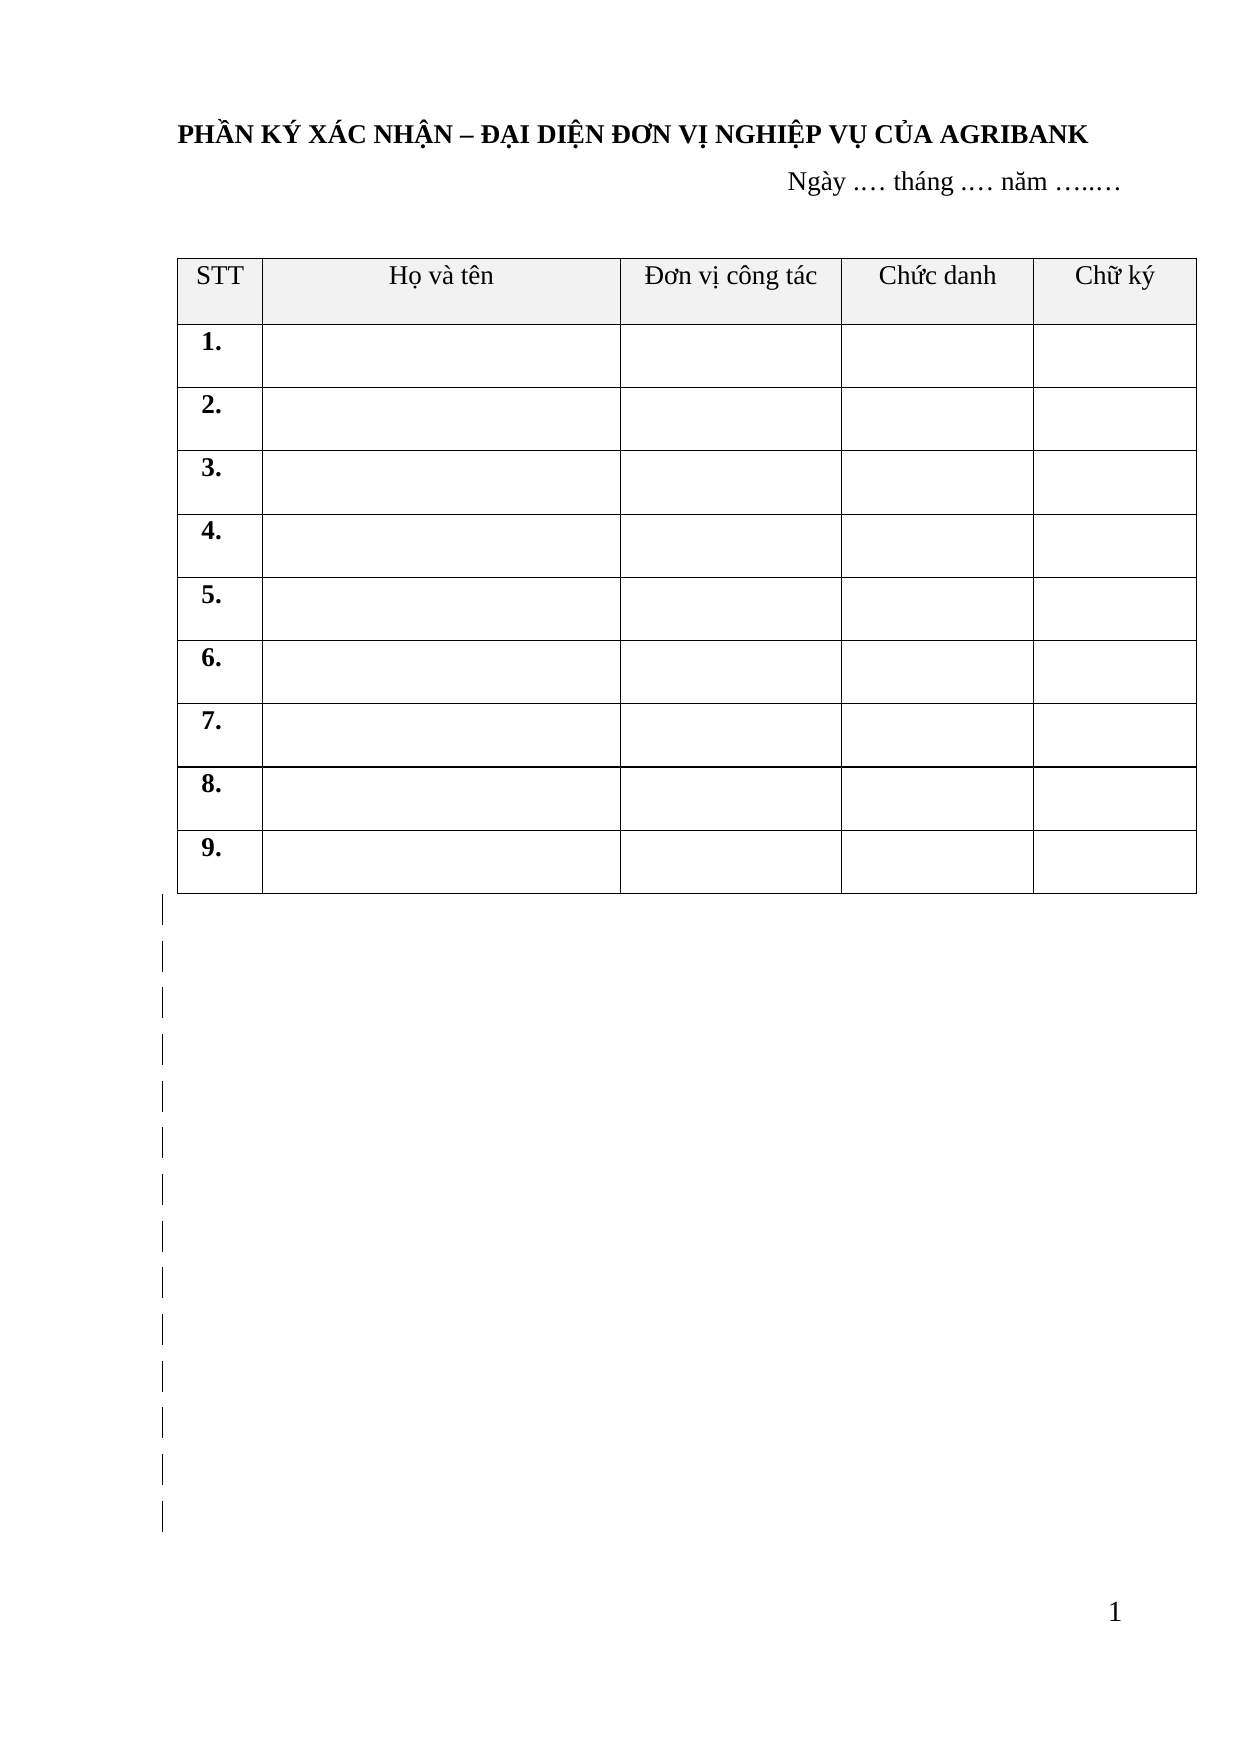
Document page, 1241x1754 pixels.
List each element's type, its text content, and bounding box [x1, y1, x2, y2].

table_header Chữ ký [1034, 259, 1196, 324]
table_cell [1034, 704, 1196, 766]
table_cell [621, 325, 841, 387]
table_cell [178, 768, 262, 829]
table_cell [621, 515, 841, 577]
table_cell [178, 451, 262, 513]
table_header Đơn vị công tác [621, 259, 841, 324]
table_cell [621, 704, 841, 766]
table_cell [1034, 515, 1196, 577]
table_cell [1034, 325, 1196, 387]
table_cell [263, 578, 620, 640]
table_cell [1034, 831, 1196, 893]
table_cell [178, 325, 262, 387]
table_cell [263, 641, 620, 703]
text Ngày .… tháng .… năm …..… [177, 165, 1122, 196]
table_cell [842, 704, 1033, 766]
table_cell [842, 515, 1033, 577]
table_cell [621, 768, 841, 829]
table_cell [263, 704, 620, 766]
table_cell [842, 388, 1033, 450]
table_cell [263, 325, 620, 387]
table_cell [1034, 388, 1196, 450]
table_cell [178, 704, 262, 766]
table_cell [621, 578, 841, 640]
table_cell [178, 578, 262, 640]
table_cell [842, 325, 1033, 387]
table_cell [263, 388, 620, 450]
table_cell [842, 451, 1033, 513]
table_cell [263, 451, 620, 513]
table_cell [1034, 641, 1196, 703]
table_cell [1034, 578, 1196, 640]
table_cell [263, 831, 620, 893]
table_cell [178, 388, 262, 450]
table_cell [842, 641, 1033, 703]
table_cell [1034, 768, 1196, 829]
table_cell [178, 831, 262, 893]
table_cell [621, 451, 841, 513]
table_cell [1034, 451, 1196, 513]
table_cell [621, 388, 841, 450]
table_cell [178, 515, 262, 577]
table_cell [263, 768, 620, 829]
table_cell [621, 831, 841, 893]
table_header Chức danh [842, 259, 1033, 324]
table_header Họ và tên [263, 259, 620, 324]
table_header STT [178, 259, 262, 324]
table_cell [263, 515, 620, 577]
table_cell [621, 641, 841, 703]
table_cell [178, 641, 262, 703]
table_cell [842, 768, 1033, 829]
table_cell [842, 831, 1033, 893]
text PHẦN KÝ XÁC NHẬN – ĐẠI DIỆN ĐƠN VỊ NGHIỆP VỤ CỦA AGRIBANK [177, 118, 1122, 149]
table_cell [842, 578, 1033, 640]
